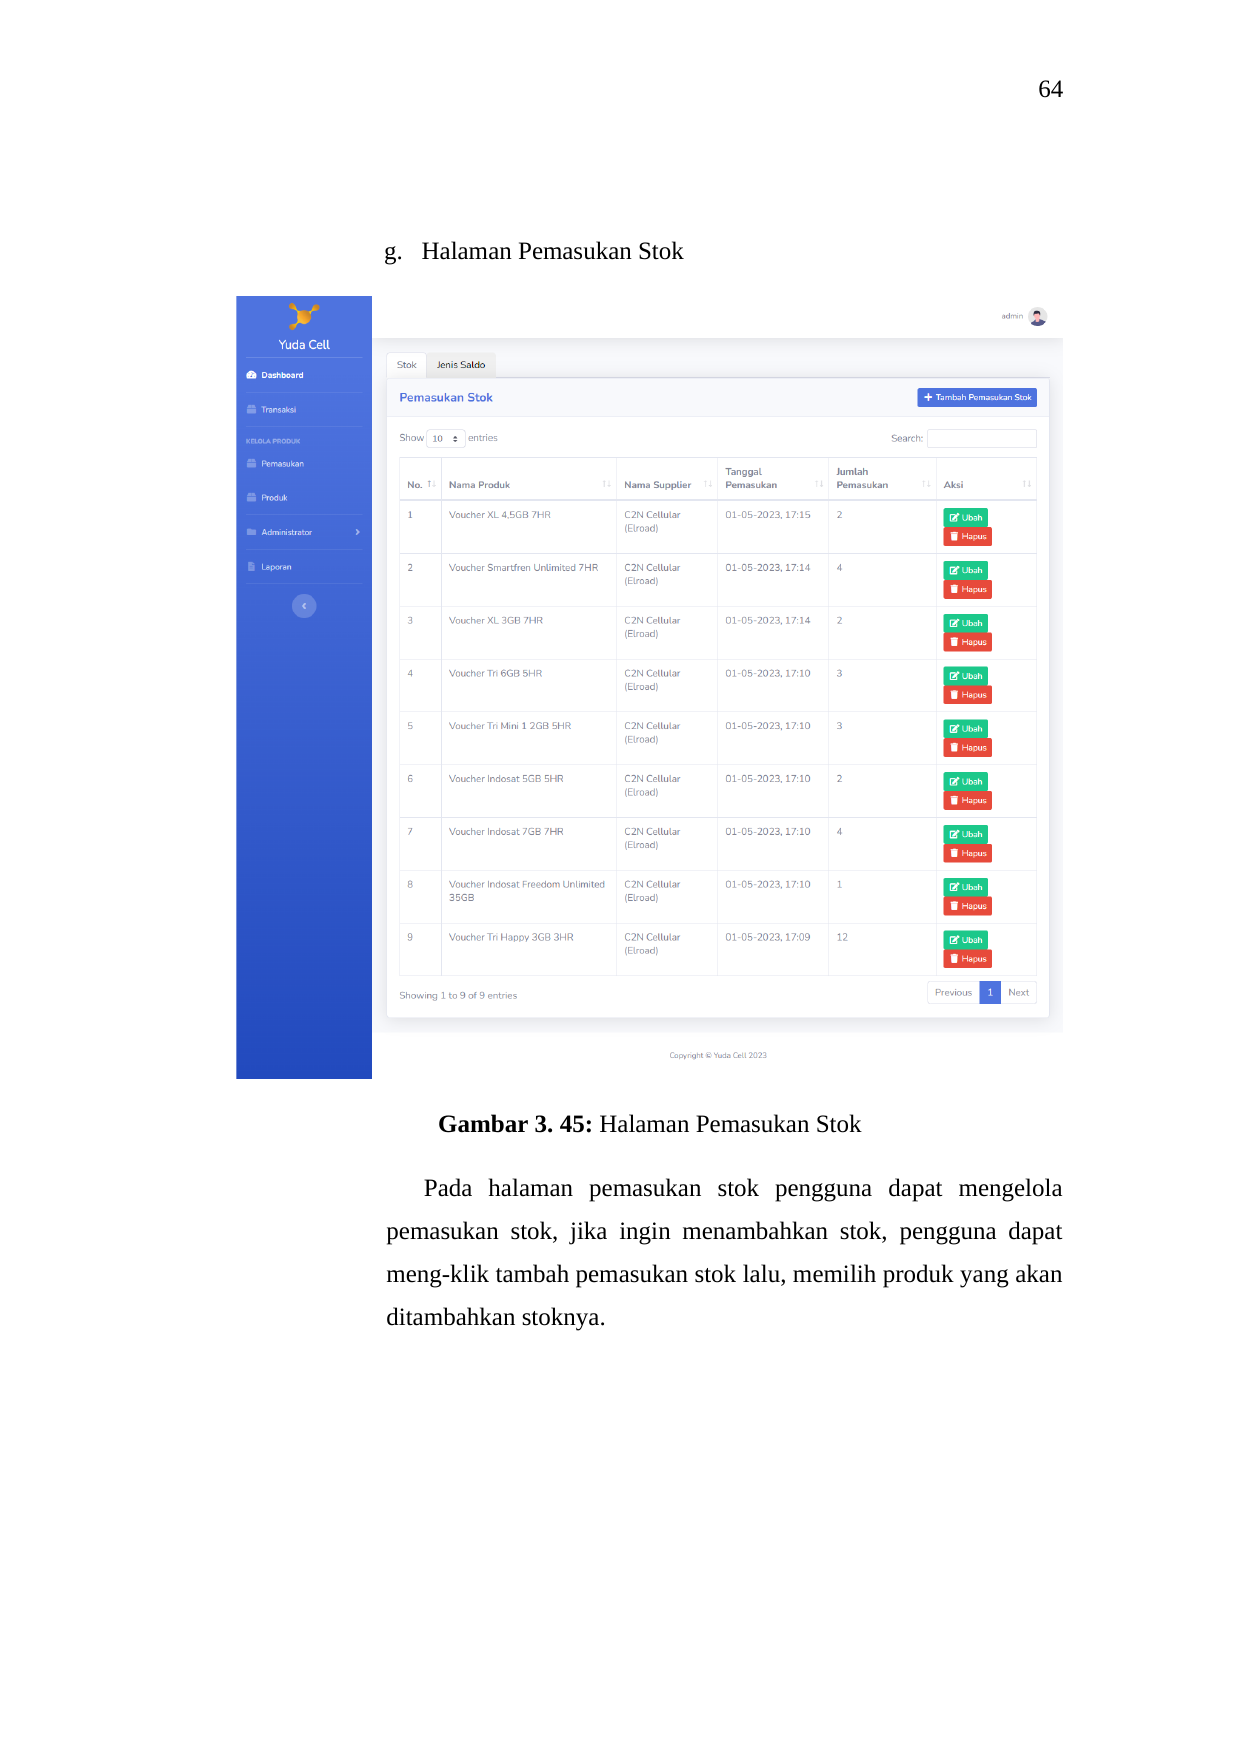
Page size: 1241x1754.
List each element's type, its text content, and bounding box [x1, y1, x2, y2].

list Halaman Pemasukan Stok [384, 236, 1063, 265]
picture [236, 296, 1063, 1079]
text Pada halaman pemasukan stok pengguna dapat mengelola pemasukan stok, jika ingin menambahkan stok, pengguna dapat meng-klik tambah pemasukan stok lalu, memilih produk yang akan ditambahkan stoknya. [386, 1173, 1063, 1331]
text Gambar 3. 45: Halaman Pemasukan Stok [236, 1109, 1063, 1138]
